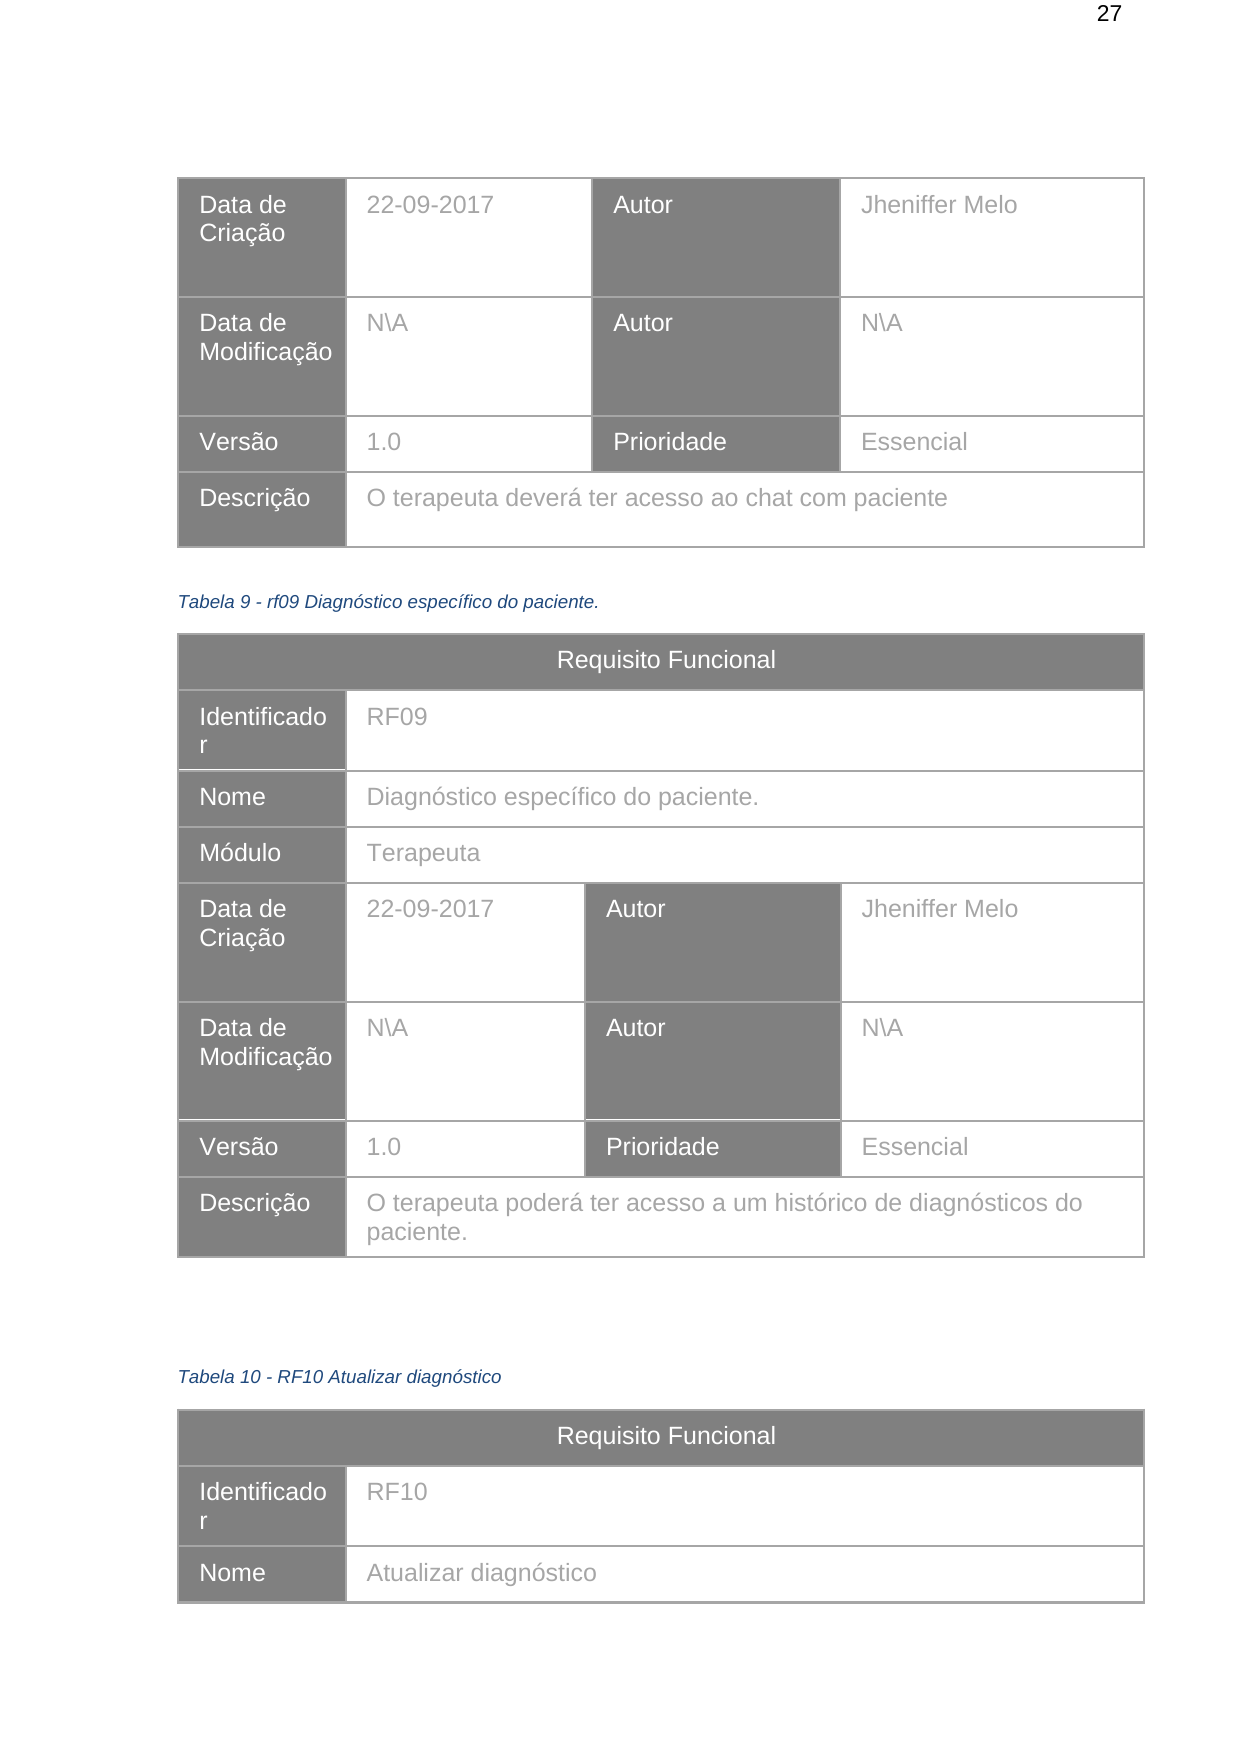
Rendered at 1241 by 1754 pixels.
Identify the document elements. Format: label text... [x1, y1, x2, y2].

table_cell Autor [593, 179, 839, 296]
table_cell Data de Modificação [179, 1003, 345, 1119]
table_cell Data de Criação [179, 884, 345, 1001]
table_cell Jheniffer Melo [841, 179, 1143, 296]
table_cell Prioridade [593, 417, 839, 471]
table_header Requisito Funcional [179, 1411, 1143, 1465]
table_header Requisito Funcional [179, 635, 1143, 689]
table_cell Identificador [179, 691, 345, 769]
table_cell 22-09-2017 [347, 884, 584, 1001]
text Tabela 9 - rf09 Diagnóstico específico do paciente. [177, 590, 1122, 612]
table_cell N\A [842, 1003, 1143, 1119]
table_cell Essencial [841, 417, 1143, 471]
text Tabela 10 - RF10 Atualizar diagnóstico [177, 1366, 1122, 1388]
table_cell O terapeuta deverá ter acesso ao chat com paciente [347, 473, 1143, 546]
table_cell Terapeuta [347, 828, 1143, 882]
table_cell 22-09-2017 [347, 179, 591, 296]
table_cell N\A [347, 298, 591, 415]
table_cell Nome [179, 1547, 345, 1601]
table_cell RF10 [347, 1467, 1143, 1545]
table_cell Identificador [179, 1467, 345, 1545]
table_cell 1.0 [347, 1122, 584, 1176]
table_cell Nome [179, 772, 345, 826]
table_cell N\A [347, 1003, 584, 1119]
table_cell Descrição [179, 1178, 345, 1256]
table_cell Data de Criação [179, 179, 345, 296]
table_cell Data de Modificação [179, 298, 345, 415]
table_cell 1.0 [347, 417, 591, 471]
table_cell Prioridade [586, 1122, 840, 1176]
table_cell Autor [593, 298, 839, 415]
table_cell RF09 [347, 691, 1143, 769]
table_cell Atualizar diagnóstico [347, 1547, 1143, 1601]
table_cell Descrição [179, 473, 345, 546]
table_cell Versão [179, 1122, 345, 1176]
table_cell N\A [841, 298, 1143, 415]
table_cell Versão [179, 417, 345, 471]
table_cell O terapeuta poderá ter acesso a um histórico de diagnósticos do paciente. [347, 1178, 1143, 1256]
table_cell Diagnóstico específico do paciente. [347, 772, 1143, 826]
table_cell Módulo [179, 828, 345, 882]
table_cell Essencial [842, 1122, 1143, 1176]
table_cell Jheniffer Melo [842, 884, 1143, 1001]
table_cell Autor [586, 884, 840, 1001]
table_cell Autor [586, 1003, 840, 1119]
